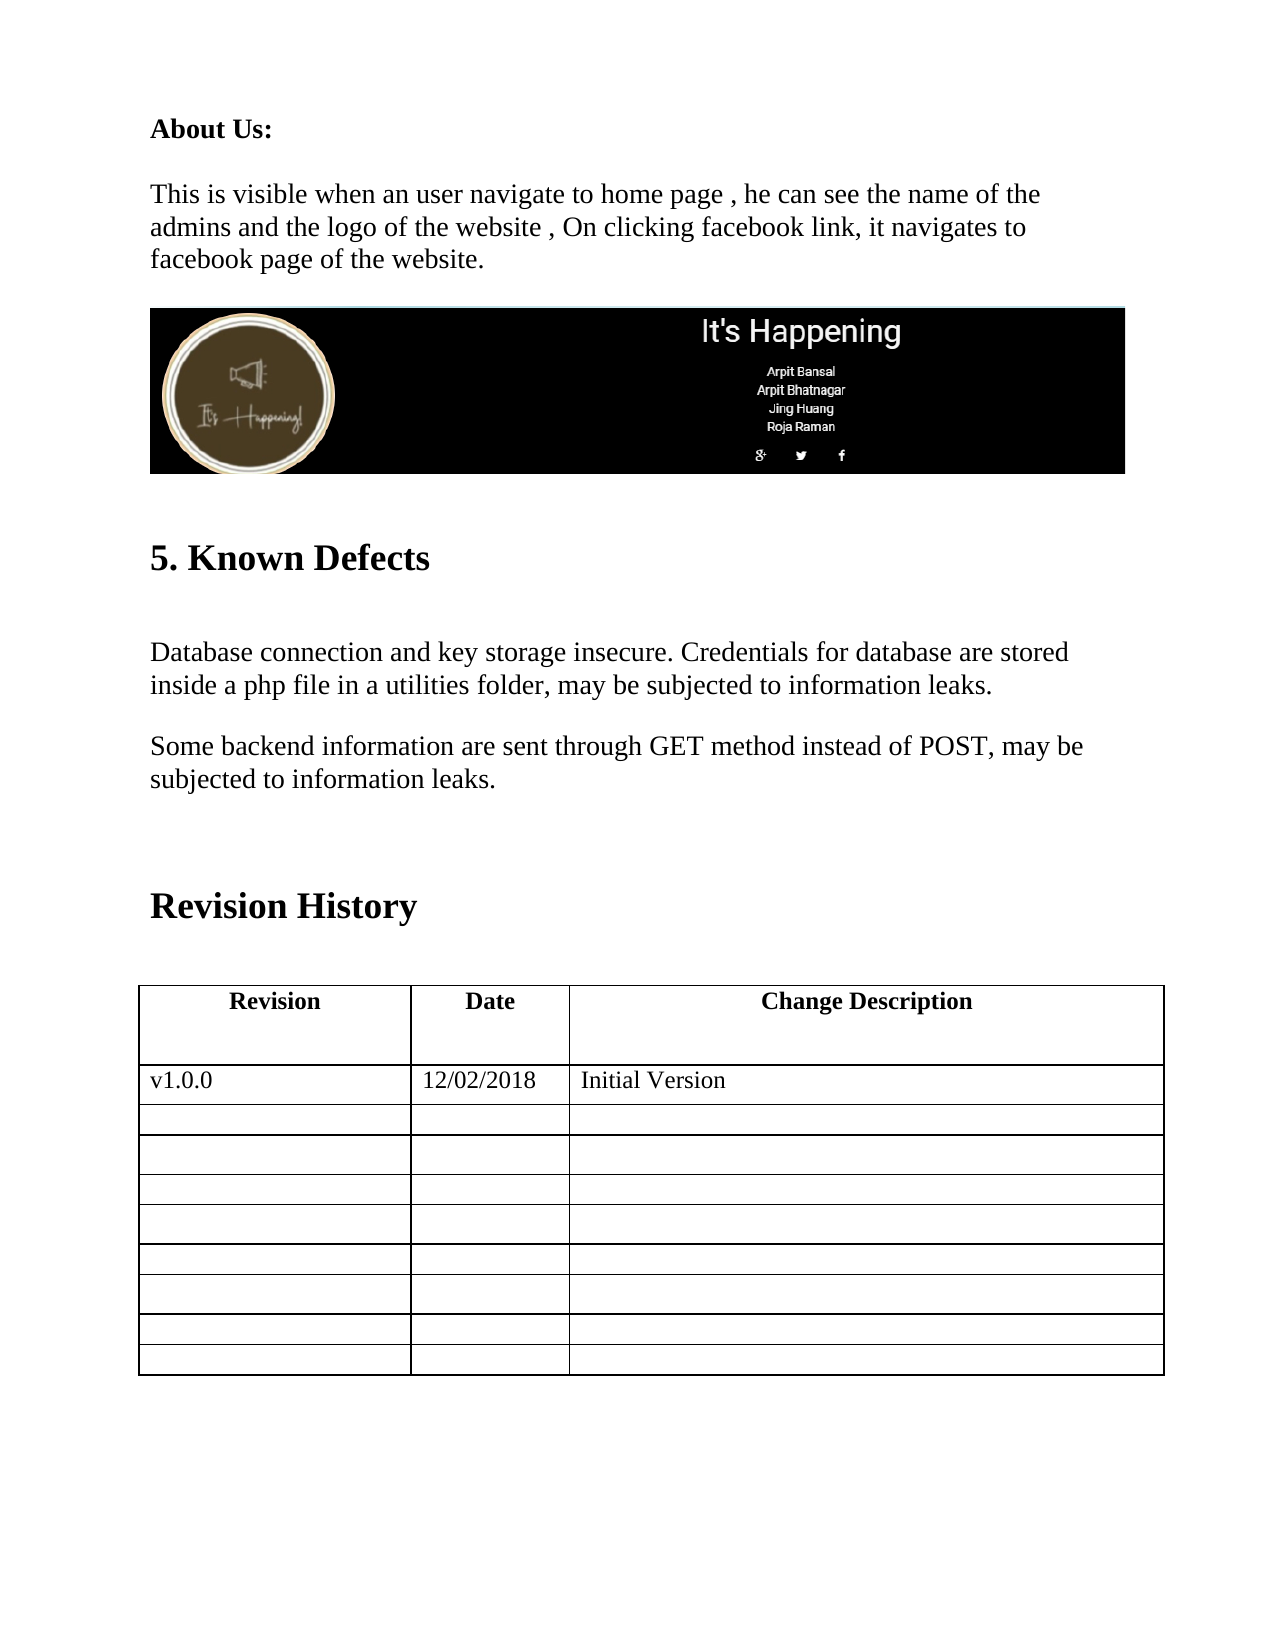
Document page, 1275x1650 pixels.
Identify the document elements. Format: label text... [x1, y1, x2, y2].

text 5. Known Defects [150, 535, 1125, 606]
table_cell [570, 1205, 1163, 1243]
table_cell [412, 1136, 569, 1173]
table_cell [570, 1245, 1163, 1274]
table_header Revision [140, 986, 410, 1064]
text Revision History [150, 884, 1125, 927]
table_cell [140, 1105, 410, 1134]
table_cell 12/02/2018 [412, 1066, 569, 1103]
table_cell [412, 1245, 569, 1274]
text About Us: [150, 112, 1125, 145]
table_cell v1.0.0 [140, 1066, 410, 1103]
table_cell [412, 1205, 569, 1243]
table_cell [570, 1345, 1163, 1374]
table_cell [570, 1105, 1163, 1134]
table_cell [412, 1315, 569, 1343]
table_cell [140, 1175, 410, 1204]
table_cell [412, 1175, 569, 1204]
table_cell [570, 1136, 1163, 1173]
table_cell [140, 1275, 410, 1313]
table_header Date [412, 986, 569, 1064]
table_header Change Description [570, 986, 1163, 1064]
text Some backend information are sent through GET method instead of POST, may be subjected to information leaks. [150, 729, 1125, 854]
text Database connection and key storage insecure. Credentials for database are stored inside a php file in a utilities folder, may be subjected to information leaks. [150, 635, 1125, 700]
table_cell [570, 1275, 1163, 1313]
table_cell [140, 1345, 410, 1374]
table_cell [570, 1175, 1163, 1204]
table_cell [140, 1315, 410, 1343]
table_cell Initial Version [570, 1066, 1163, 1103]
table_cell [140, 1245, 410, 1274]
picture [150, 306, 1125, 474]
table_cell [412, 1275, 569, 1313]
table_cell [412, 1105, 569, 1134]
table_cell [140, 1136, 410, 1173]
table_cell [140, 1205, 410, 1243]
text This is visible when an user navigate to home page , he can see the name of the admins and the logo of the website , On clicking facebook link, it navigates to facebook page of the website. [150, 177, 1125, 274]
table_cell [412, 1345, 569, 1374]
table_cell [570, 1315, 1163, 1343]
